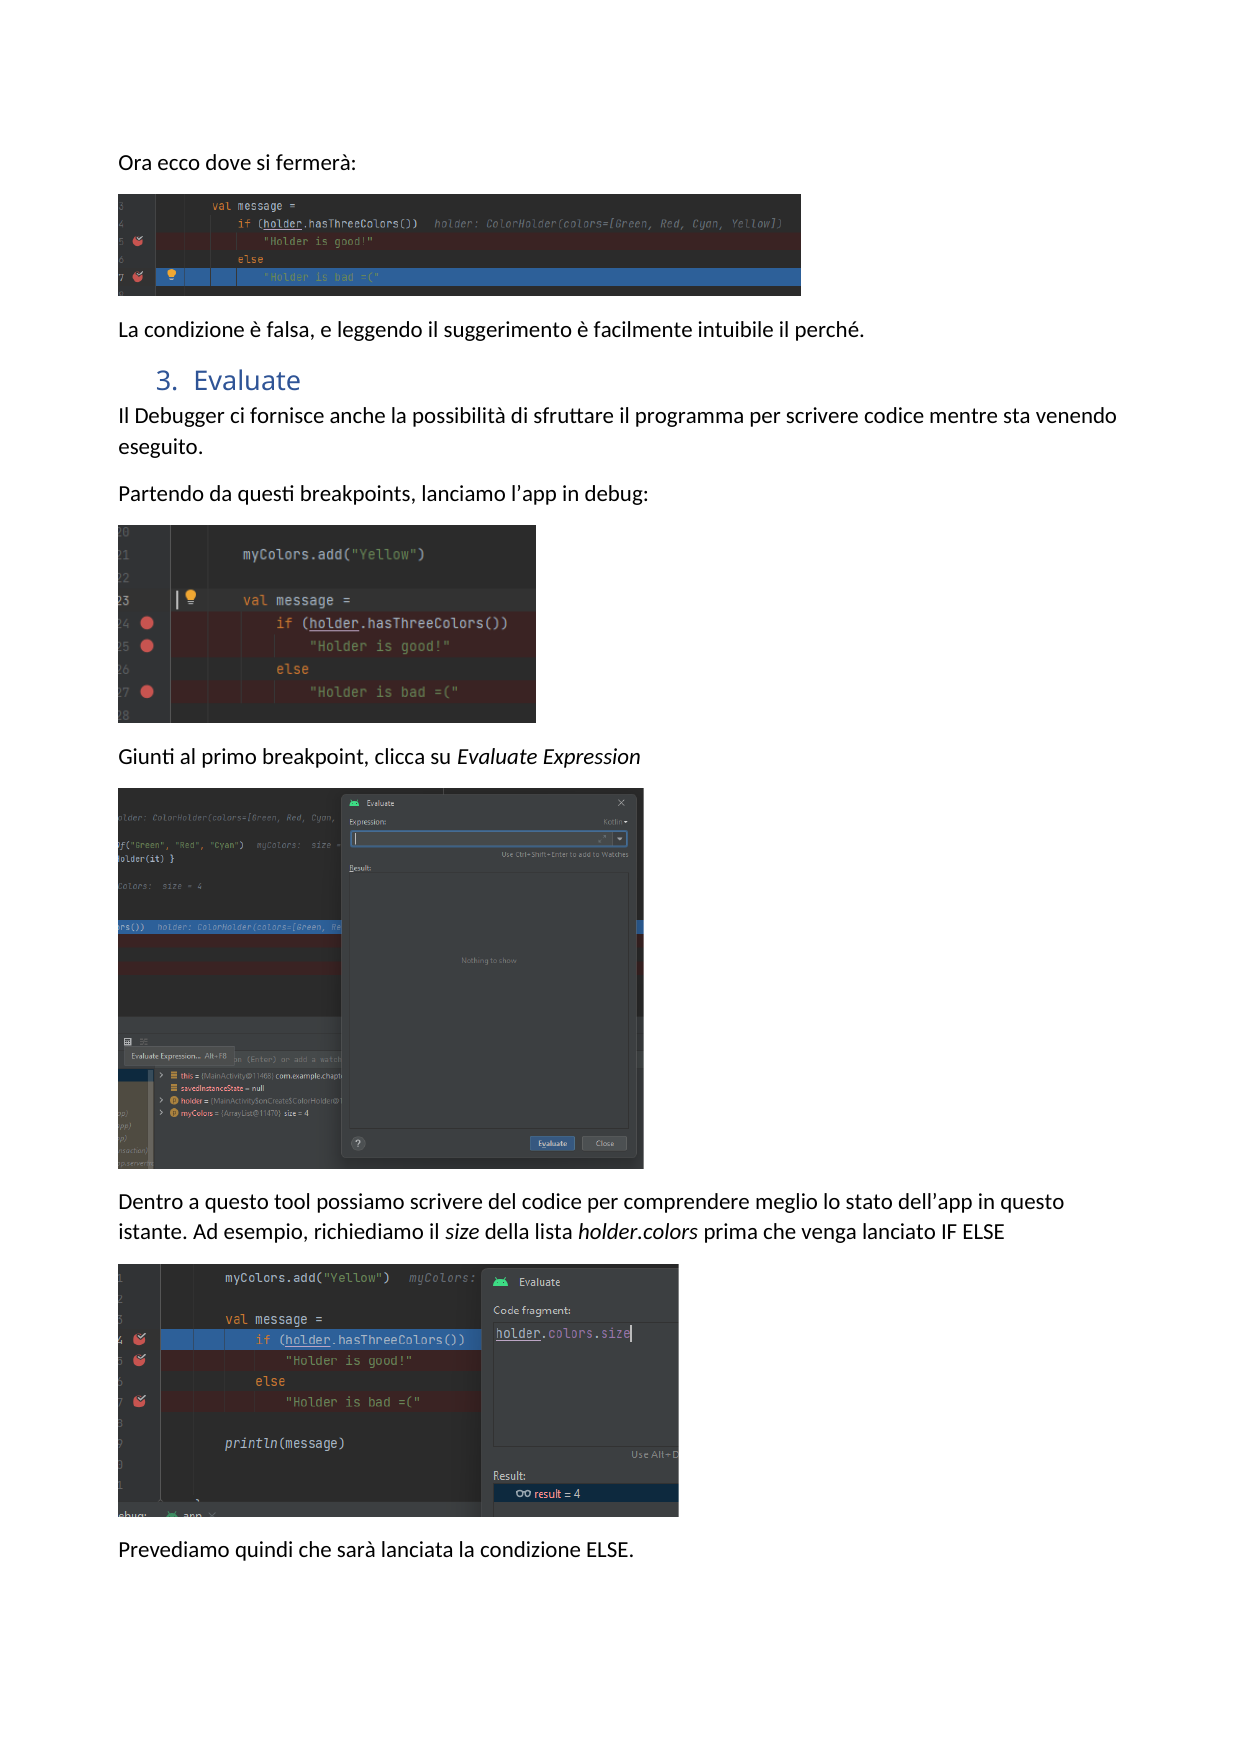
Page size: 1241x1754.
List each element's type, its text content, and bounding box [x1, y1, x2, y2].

text Ora ecco dove si fermerà: [118, 148, 1122, 176]
picture [118, 194, 801, 296]
subtitle Evaluate [156, 362, 1122, 399]
picture [118, 1264, 679, 1517]
picture [118, 525, 536, 723]
text Partendo da questi breakpoints, lanciamo l’app in debug: [118, 479, 1122, 507]
picture [118, 788, 644, 1169]
text Prevediamo quindi che sarà lanciata la condizione ELSE. [118, 1535, 1122, 1563]
text La condizione è falsa, e leggendo il suggerimento è facilmente intuibile il perché. [118, 315, 1122, 343]
text Il Debugger ci fornisce anche la possibilità di sfruttare il programma per scrivere codice mentre sta venendo eseguito. [118, 402, 1122, 460]
text Giunti al primo breakpoint, clicca su Evaluate Expression [118, 742, 1122, 770]
text Dentro a questo tool possiamo scrivere del codice per comprendere meglio lo stato dell’app in questo istante. Ad esempio, richiediamo il size della lista holder.colors prima che venga lanciato IF ELSE [118, 1187, 1122, 1246]
